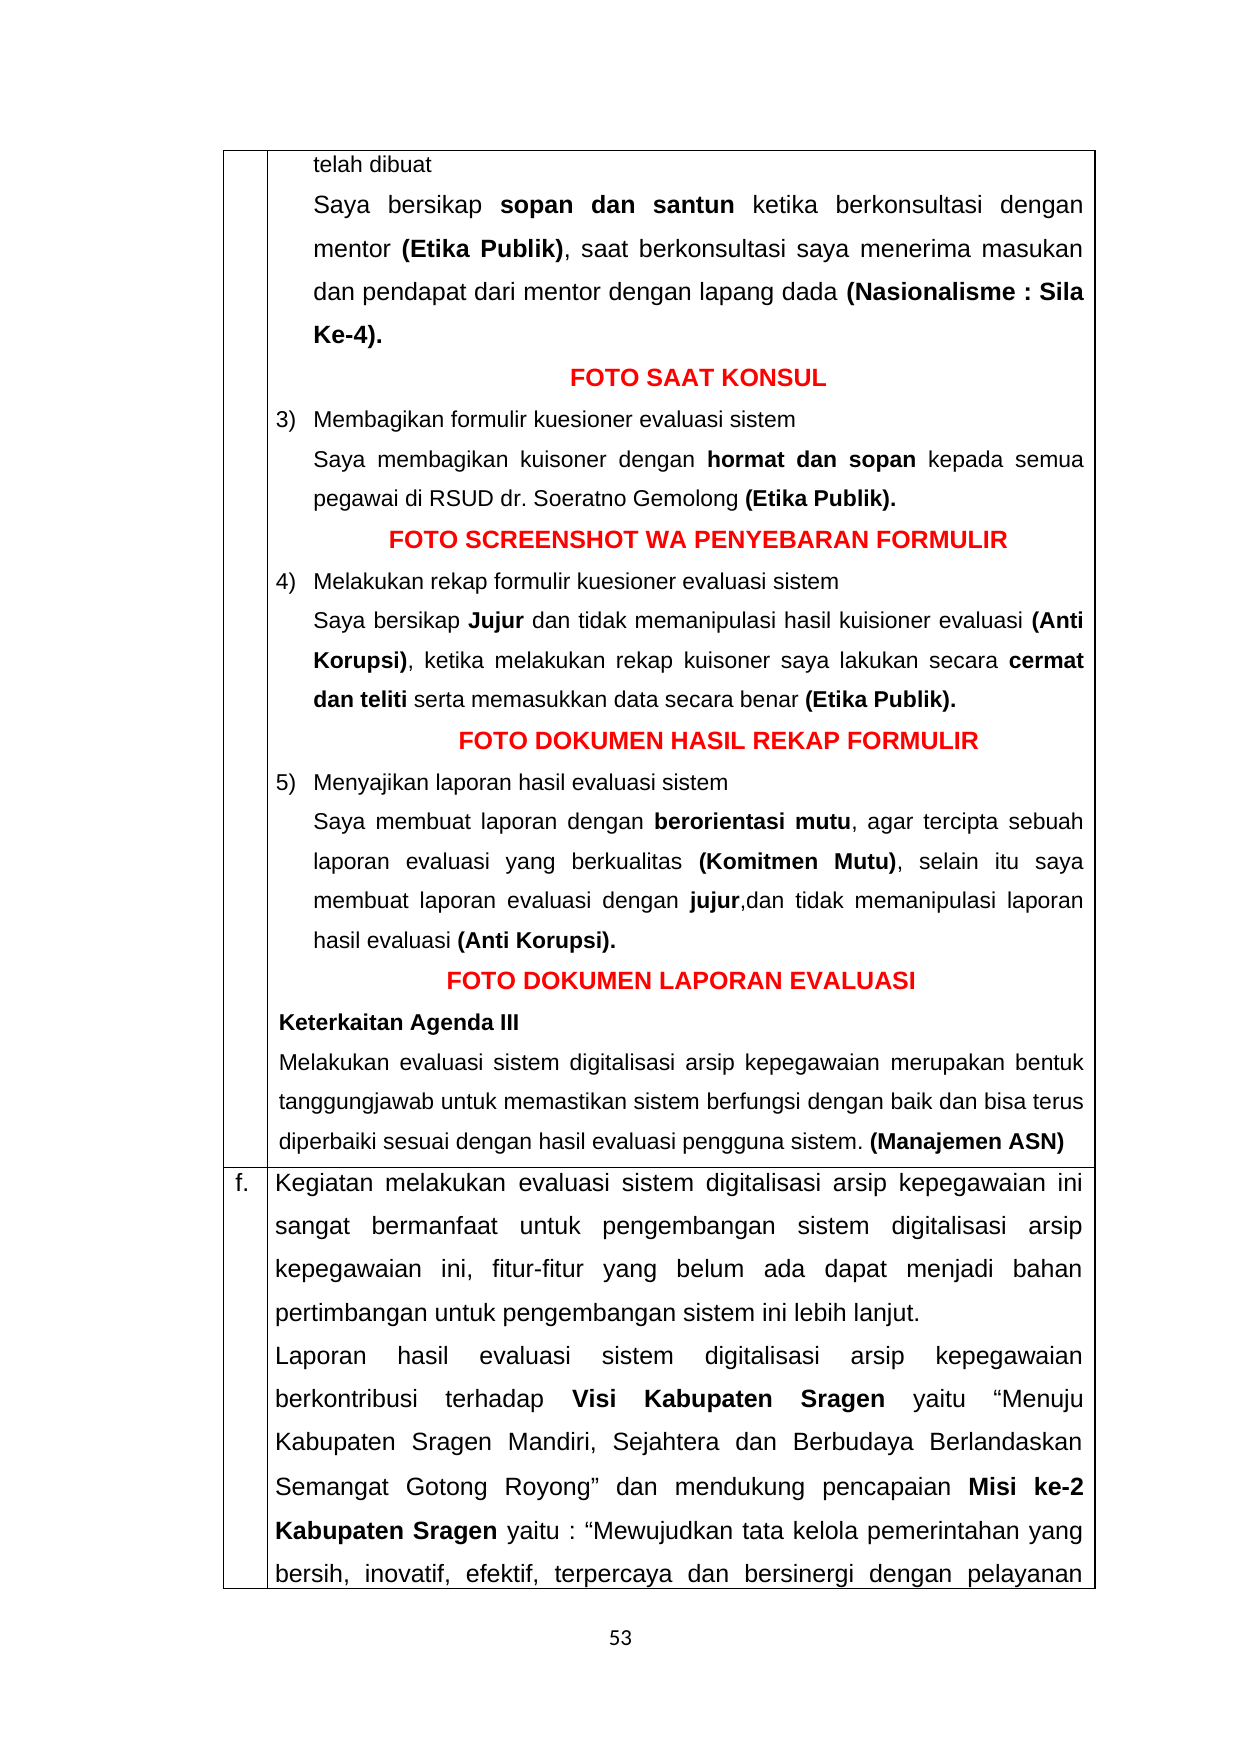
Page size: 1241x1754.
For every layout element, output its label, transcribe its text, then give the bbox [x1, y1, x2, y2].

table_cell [268, 1168, 1094, 1588]
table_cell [268, 151, 1094, 1167]
table_cell [224, 151, 267, 1167]
table_cell f. [224, 1168, 267, 1588]
